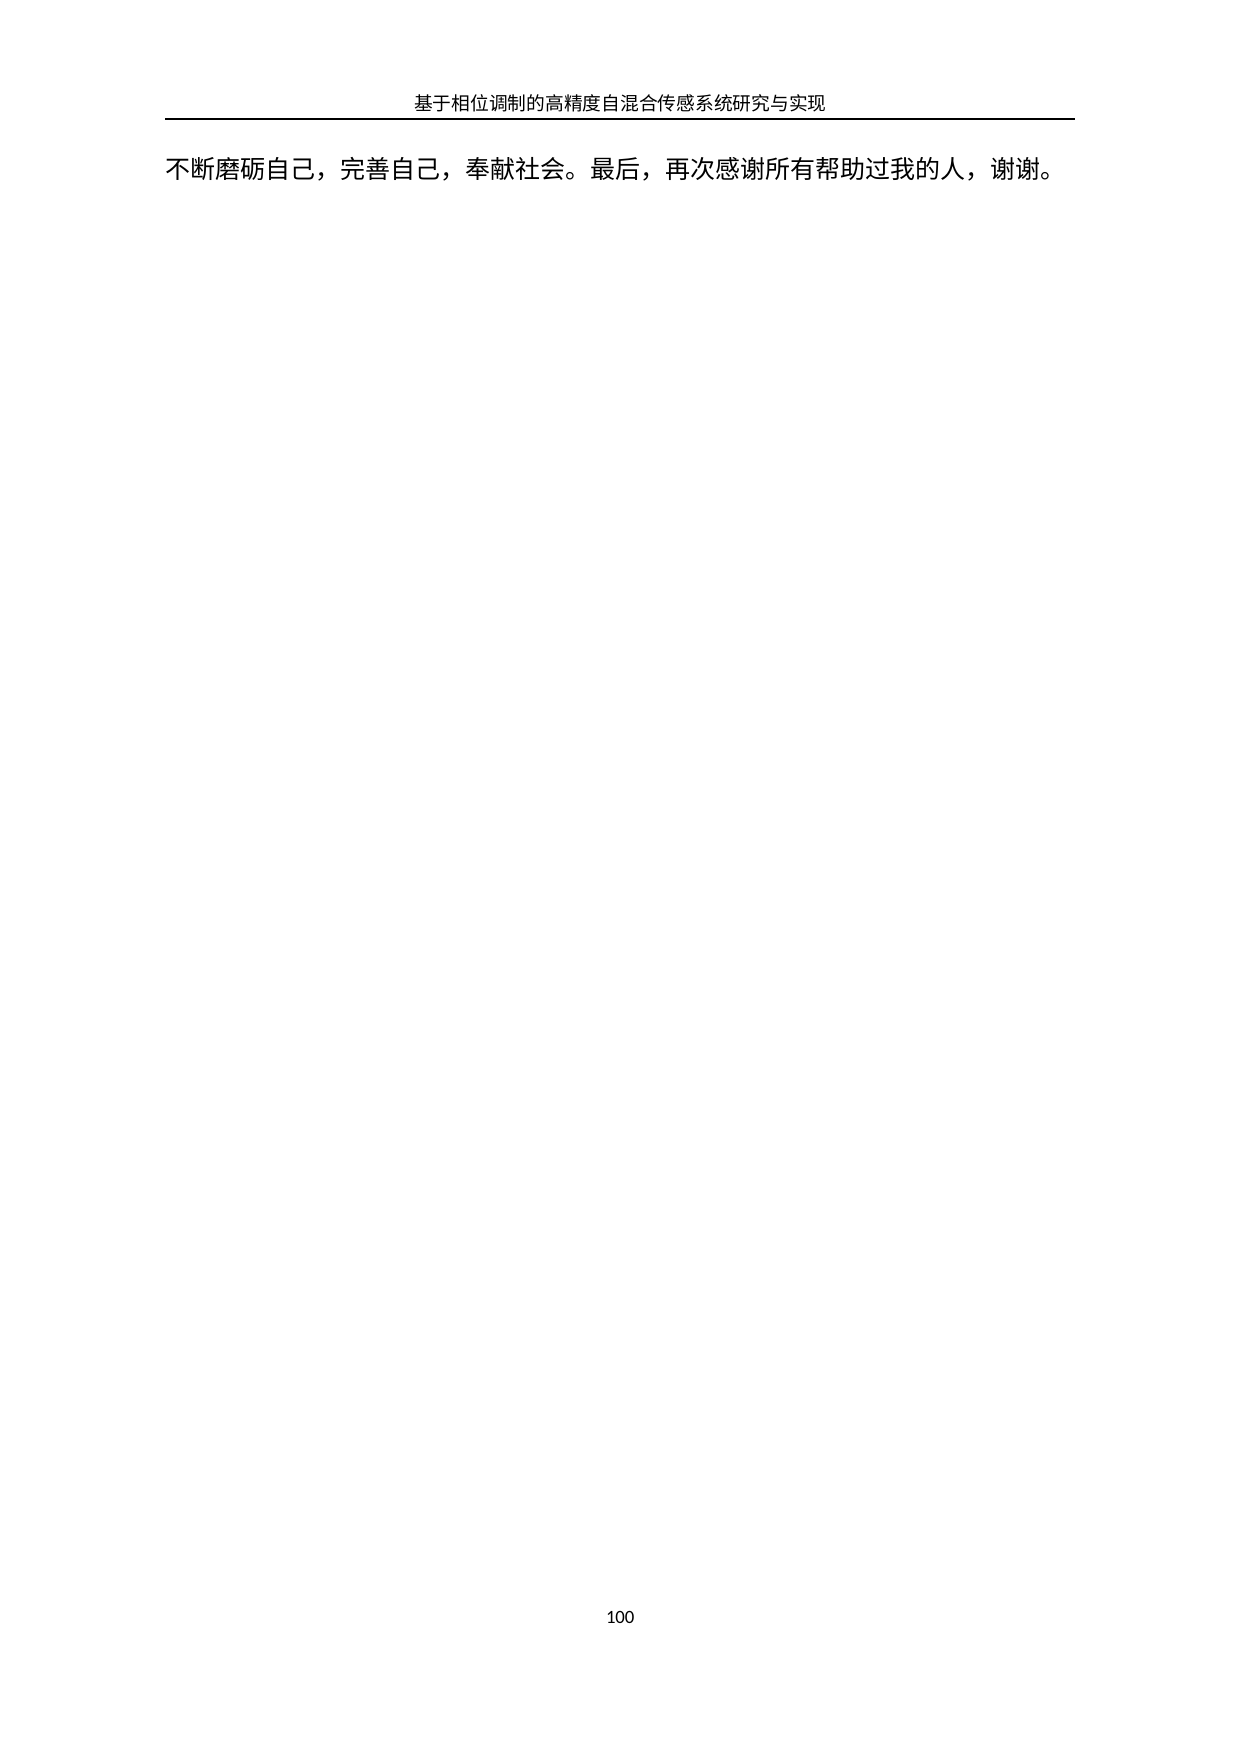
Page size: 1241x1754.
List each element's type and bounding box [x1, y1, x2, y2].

text [165, 150, 1075, 186]
